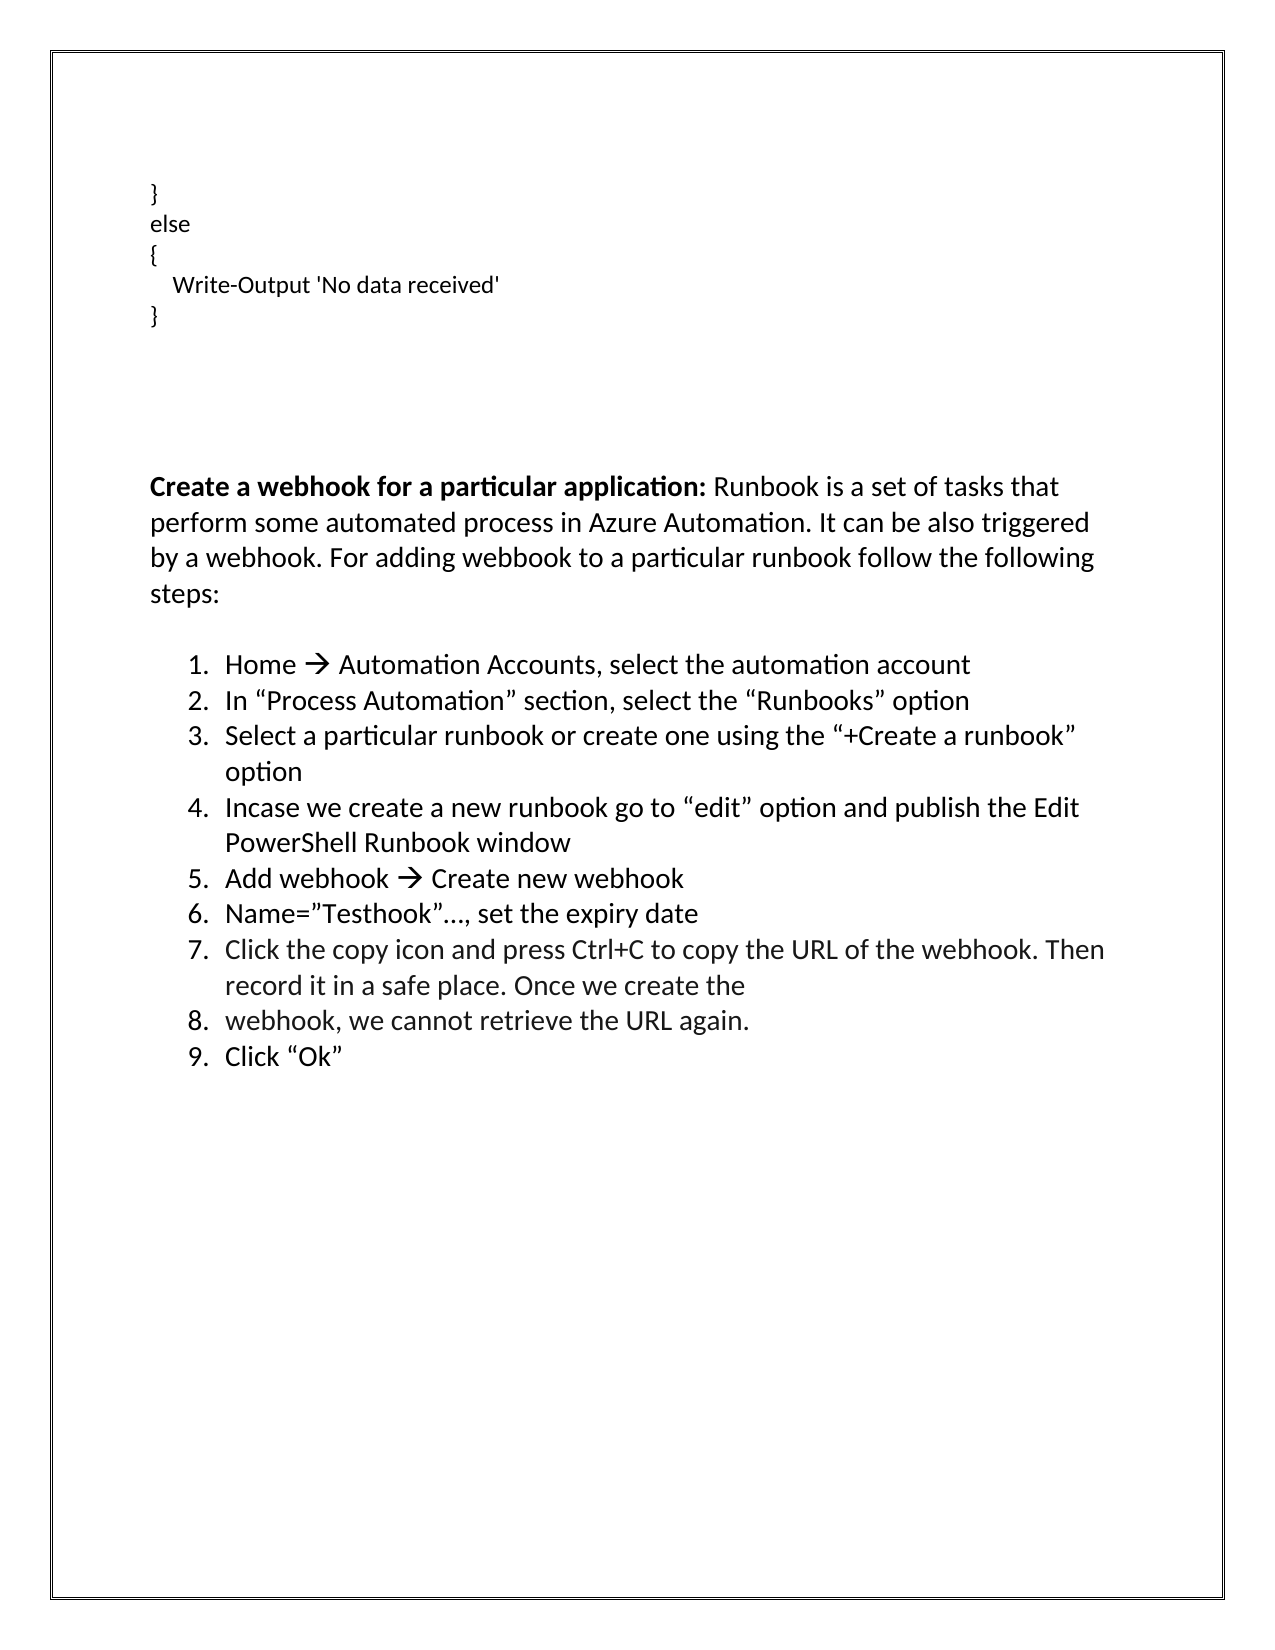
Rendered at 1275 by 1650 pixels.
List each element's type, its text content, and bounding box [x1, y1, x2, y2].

list Click the copy icon and press Ctrl+C to copy the URL of the webhook. Then record it in a safe place. Once we create the [187, 931, 1125, 1002]
text else [150, 208, 1125, 239]
text { [150, 239, 1125, 269]
list Select a particular runbook or create one using the “+Create a runbook” option [187, 717, 1125, 789]
list Home Automation Accounts, select the automation account [187, 646, 1125, 682]
list Add webhook Create new webhook [187, 860, 1125, 896]
text Create a webhook for a particular application: Runbook is a set of tasks that perform some automated process in Azure Automation. It can be also triggered by a webhook. For adding webbook to a particular runbook follow the following steps: [150, 468, 1125, 611]
text } [150, 300, 1125, 331]
text } [150, 178, 1125, 208]
list Incase we create a new runbook go to “edit” option and publish the Edit PowerShell Runbook window [187, 789, 1125, 860]
list Name=”Testhook”…, set the expiry date [187, 896, 1125, 931]
list Click “Ok” [187, 1038, 1125, 1074]
text Write-Output 'No data received' [150, 269, 1125, 300]
list webhook, we cannot retrieve the URL again. [187, 1002, 1125, 1038]
list In “Process Automation” section, select the “Runbooks” option [187, 682, 1125, 717]
